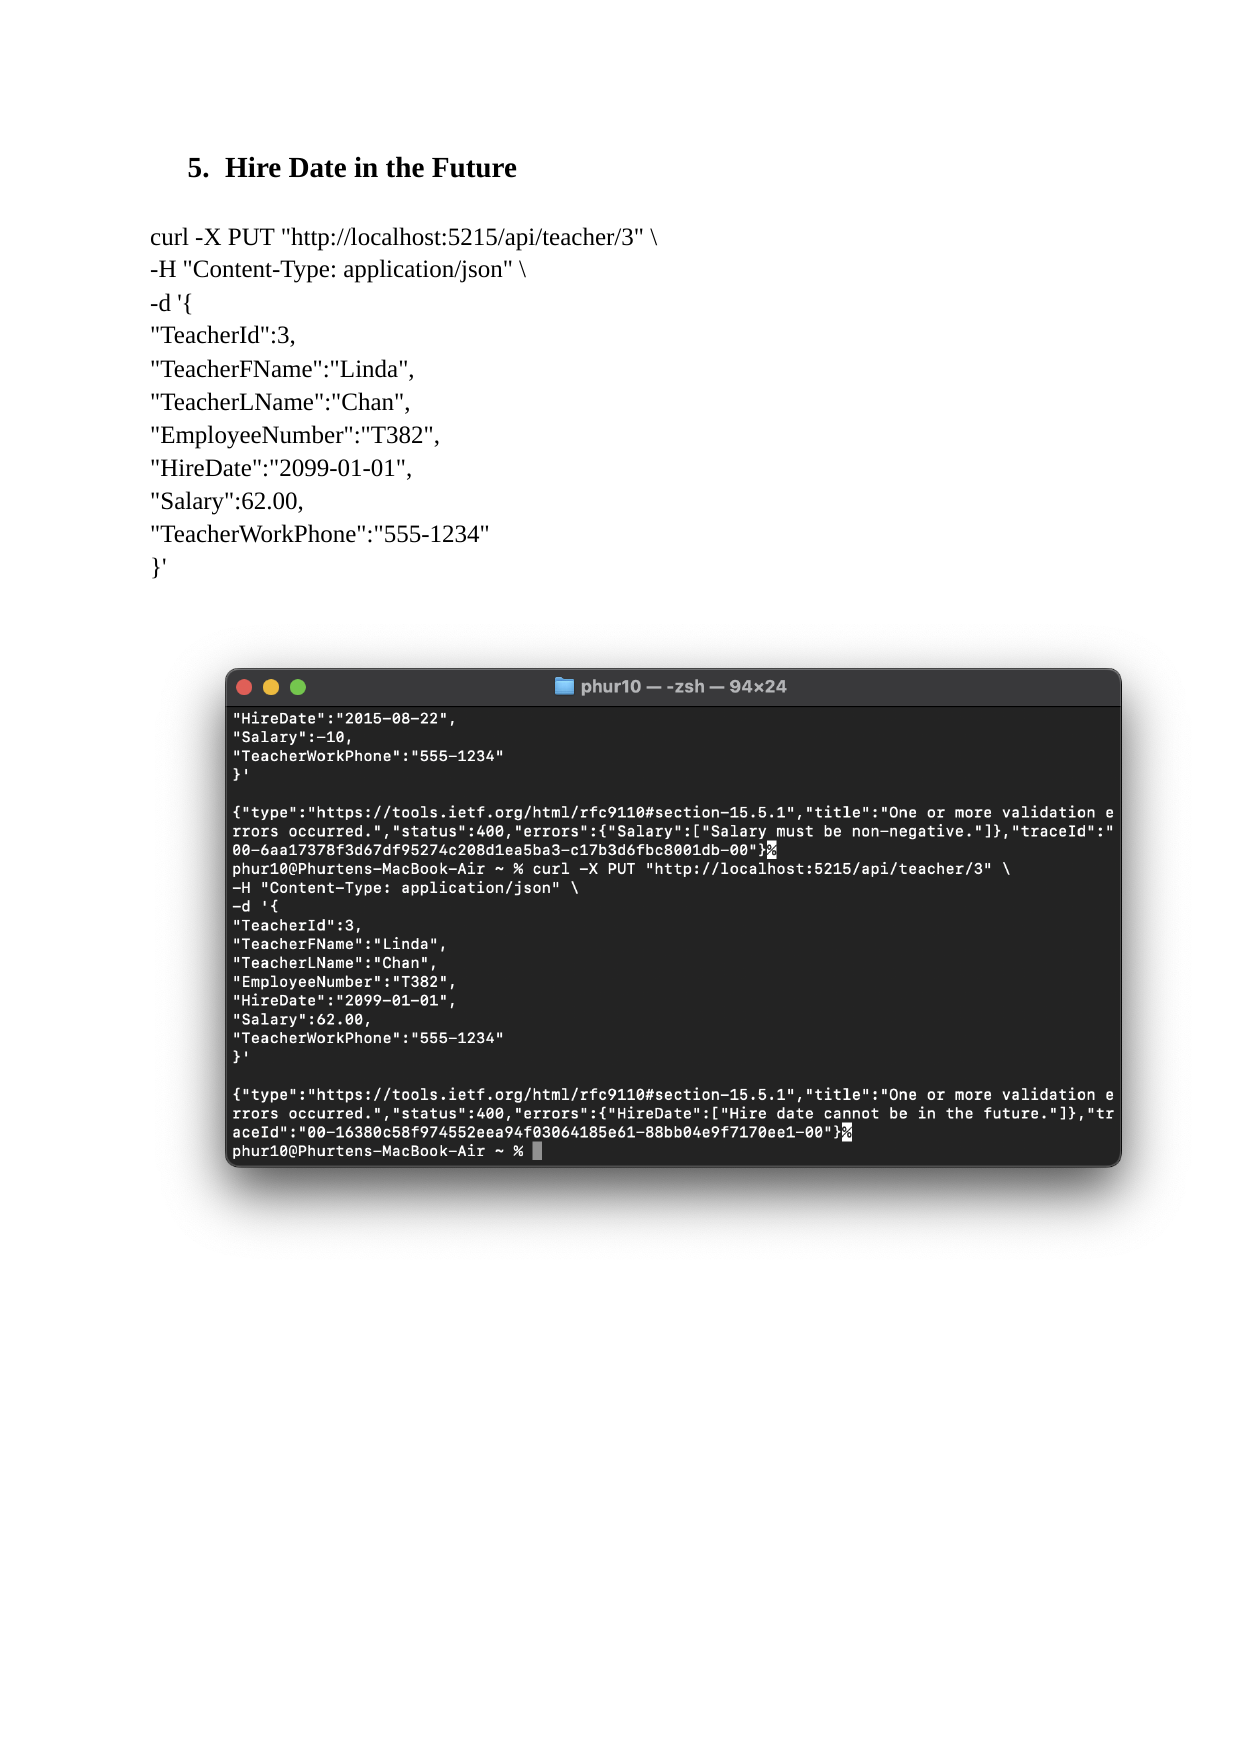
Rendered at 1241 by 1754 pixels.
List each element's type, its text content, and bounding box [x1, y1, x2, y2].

text "TeacherWorkPhone":"555-1234" [150, 519, 1090, 547]
text "TeacherFName":"Linda", [150, 354, 1090, 382]
picture [150, 617, 1196, 1266]
text "TeacherLName":"Chan", [150, 387, 1090, 415]
text -d '{ [150, 288, 1090, 316]
text }' [150, 552, 1090, 581]
text "EmployeeNumber":"T382", [150, 420, 1090, 448]
text "HireDate":"2099-01-01", [150, 453, 1090, 481]
text curl -X PUT "http://localhost:5215/api/teacher/3" \ [150, 222, 1090, 250]
text -H "Content-Type: application/json" \ [150, 254, 1090, 283]
text "TeacherId":3, [150, 321, 1090, 349]
text "Salary":62.00, [150, 486, 1090, 514]
list Hire Date in the Future [187, 150, 1090, 183]
